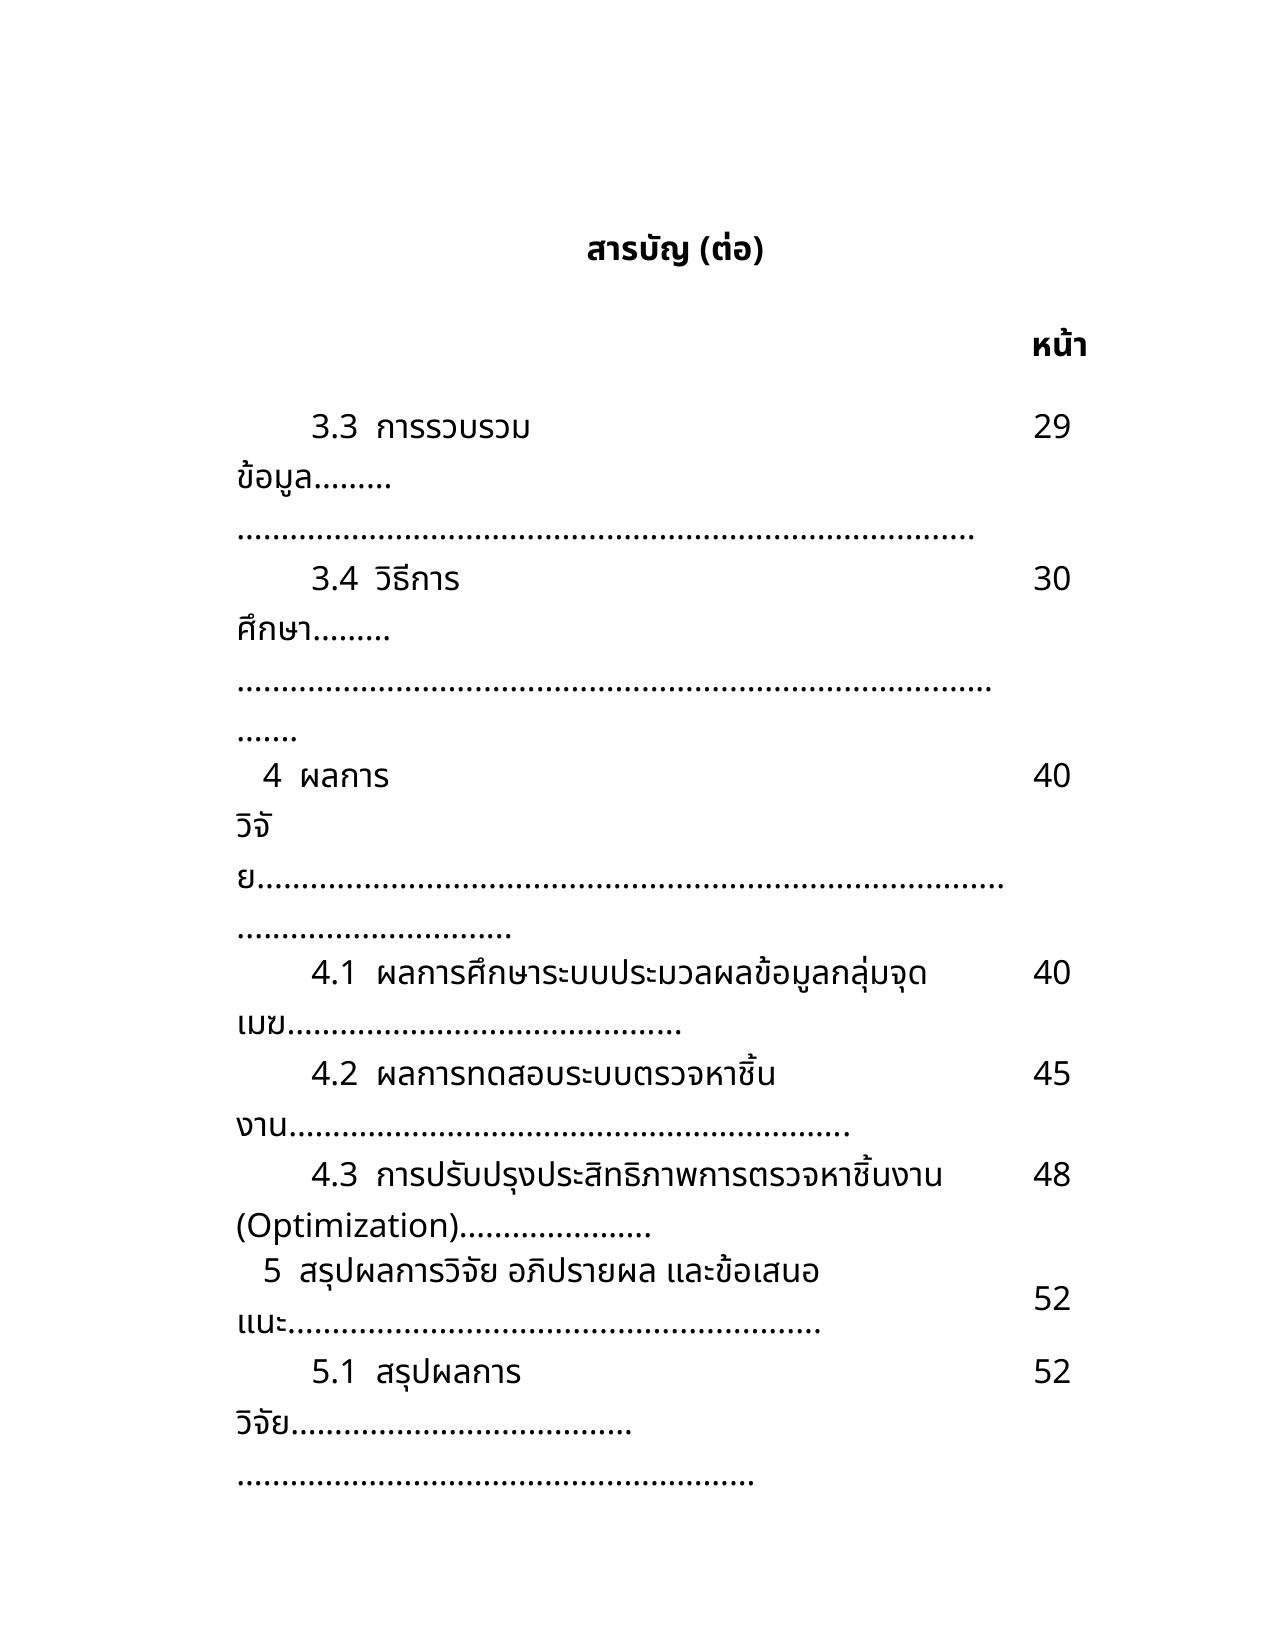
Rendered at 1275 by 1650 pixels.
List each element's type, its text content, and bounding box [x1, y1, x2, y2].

table_cell 3.4 วิธีการศึกษา………….…..……………….………………………..…………………..……….... [225, 554, 1022, 751]
table_cell 5.1 สรุปผลการวิจัย……………………………………..………………………………...…………… [225, 1348, 1022, 1500]
table_cell 40 [1022, 751, 1087, 948]
table_cell 48 [1022, 1151, 1087, 1247]
table_cell 40 [1022, 949, 1087, 1050]
table_cell 4.2 ผลการทดสอบระบบตรวจหาชิ้นงาน………………………………………………………. [225, 1050, 1022, 1151]
table_cell 4.3 การปรับปรุงประสิทธิภาพการตรวจหาชิ้นงาน (Optimization)…………………. [225, 1151, 1022, 1247]
table_cell 30 [1022, 554, 1087, 751]
table_cell 5 สรุปผลการวิจัย อภิปรายผล และข้อเสนอแนะ............................................................ [225, 1247, 1022, 1348]
table_cell 52 [1022, 1348, 1087, 1500]
table_header 3.3 การรวบรวมข้อมูล………….………………………………..………………..…………..…..... [225, 403, 1022, 554]
table_cell 4 ผลการวิจัย................................................................................................................... [225, 751, 1022, 948]
table_header 29 [1022, 403, 1087, 554]
text สารบัญ (ต่อ) [225, 225, 1125, 276]
table_cell 45 [1022, 1050, 1087, 1151]
table_cell 4.1 ผลการศึกษาระบบประมวลผลข้อมูลกลุ่มจุดเมฆ……………………………………... [225, 949, 1022, 1050]
table_cell 52 [1022, 1247, 1087, 1348]
text หน้า [225, 321, 1125, 371]
